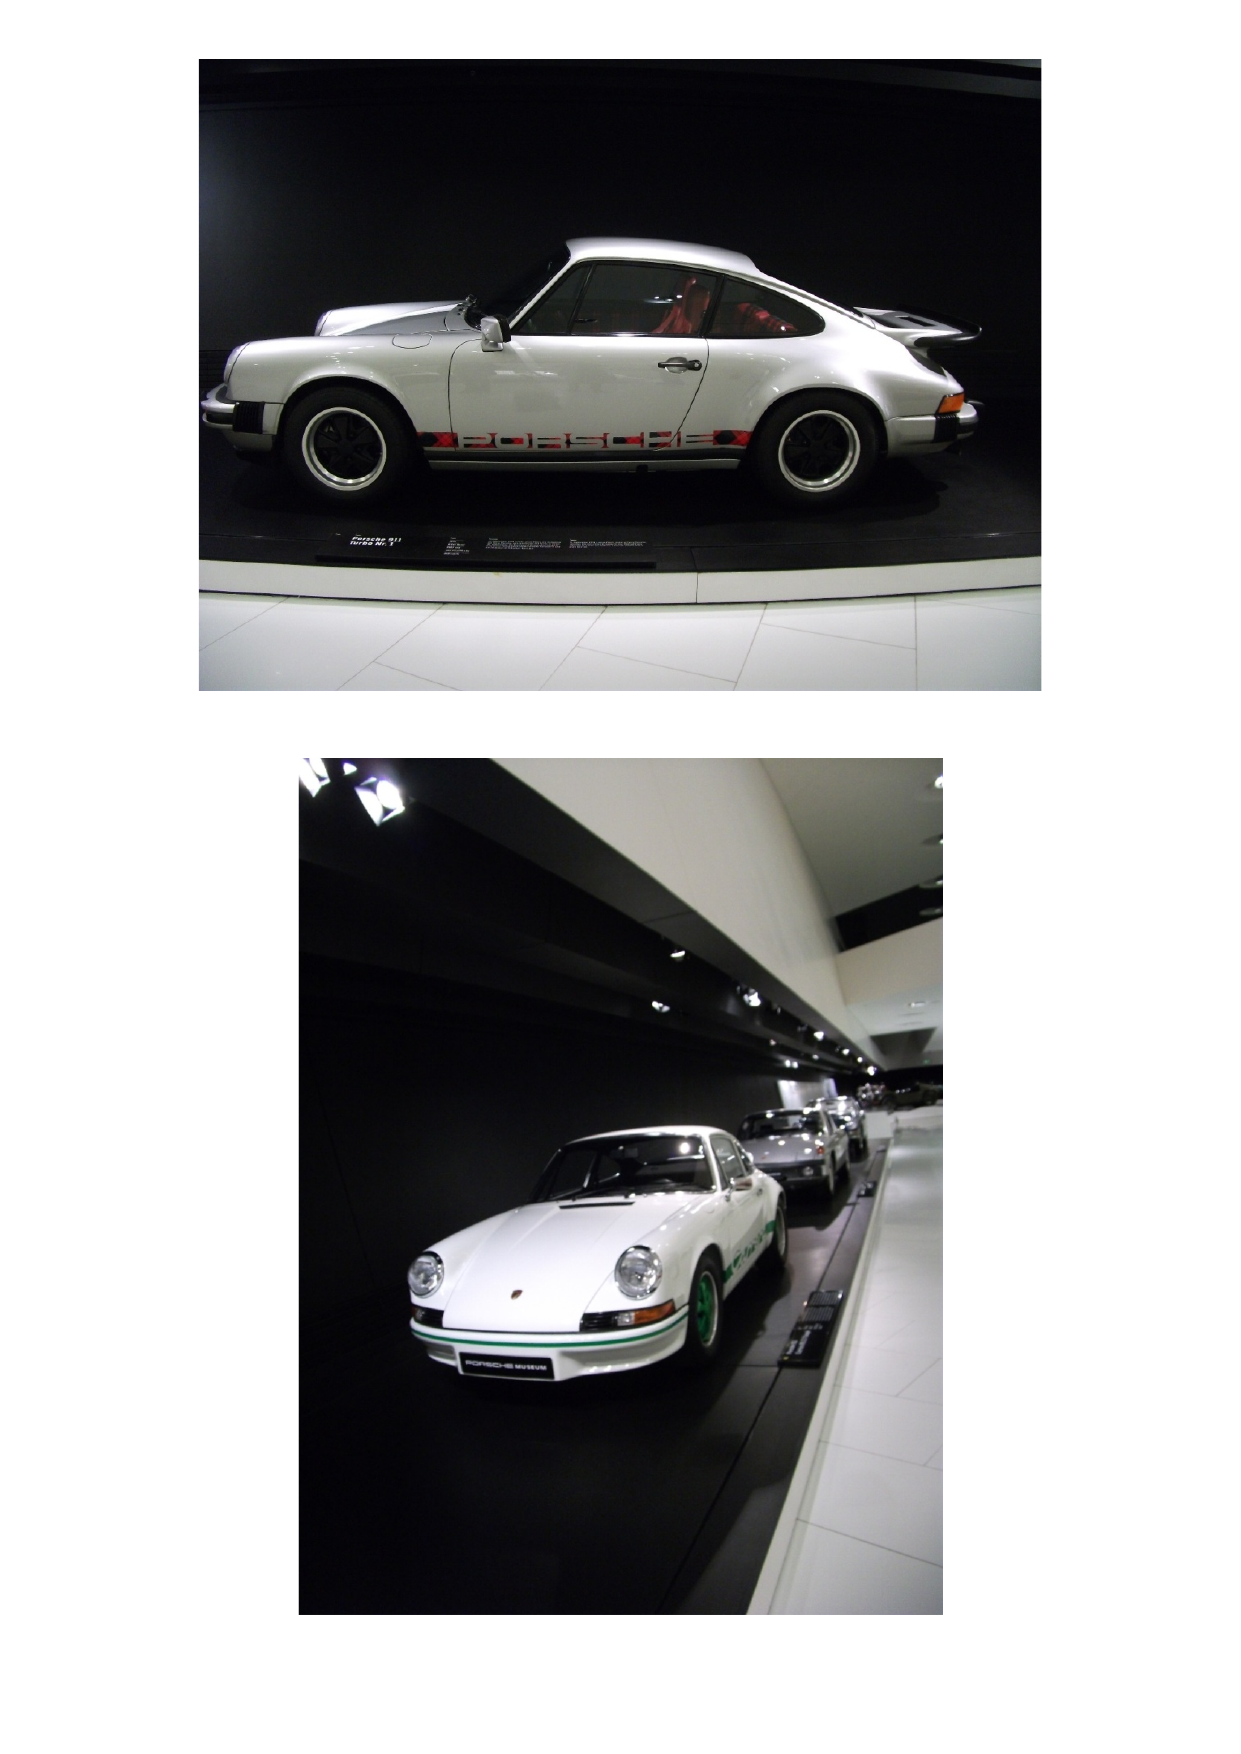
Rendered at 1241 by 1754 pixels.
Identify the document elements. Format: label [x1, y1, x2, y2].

picture [198, 59, 1042, 691]
picture [299, 759, 943, 1614]
